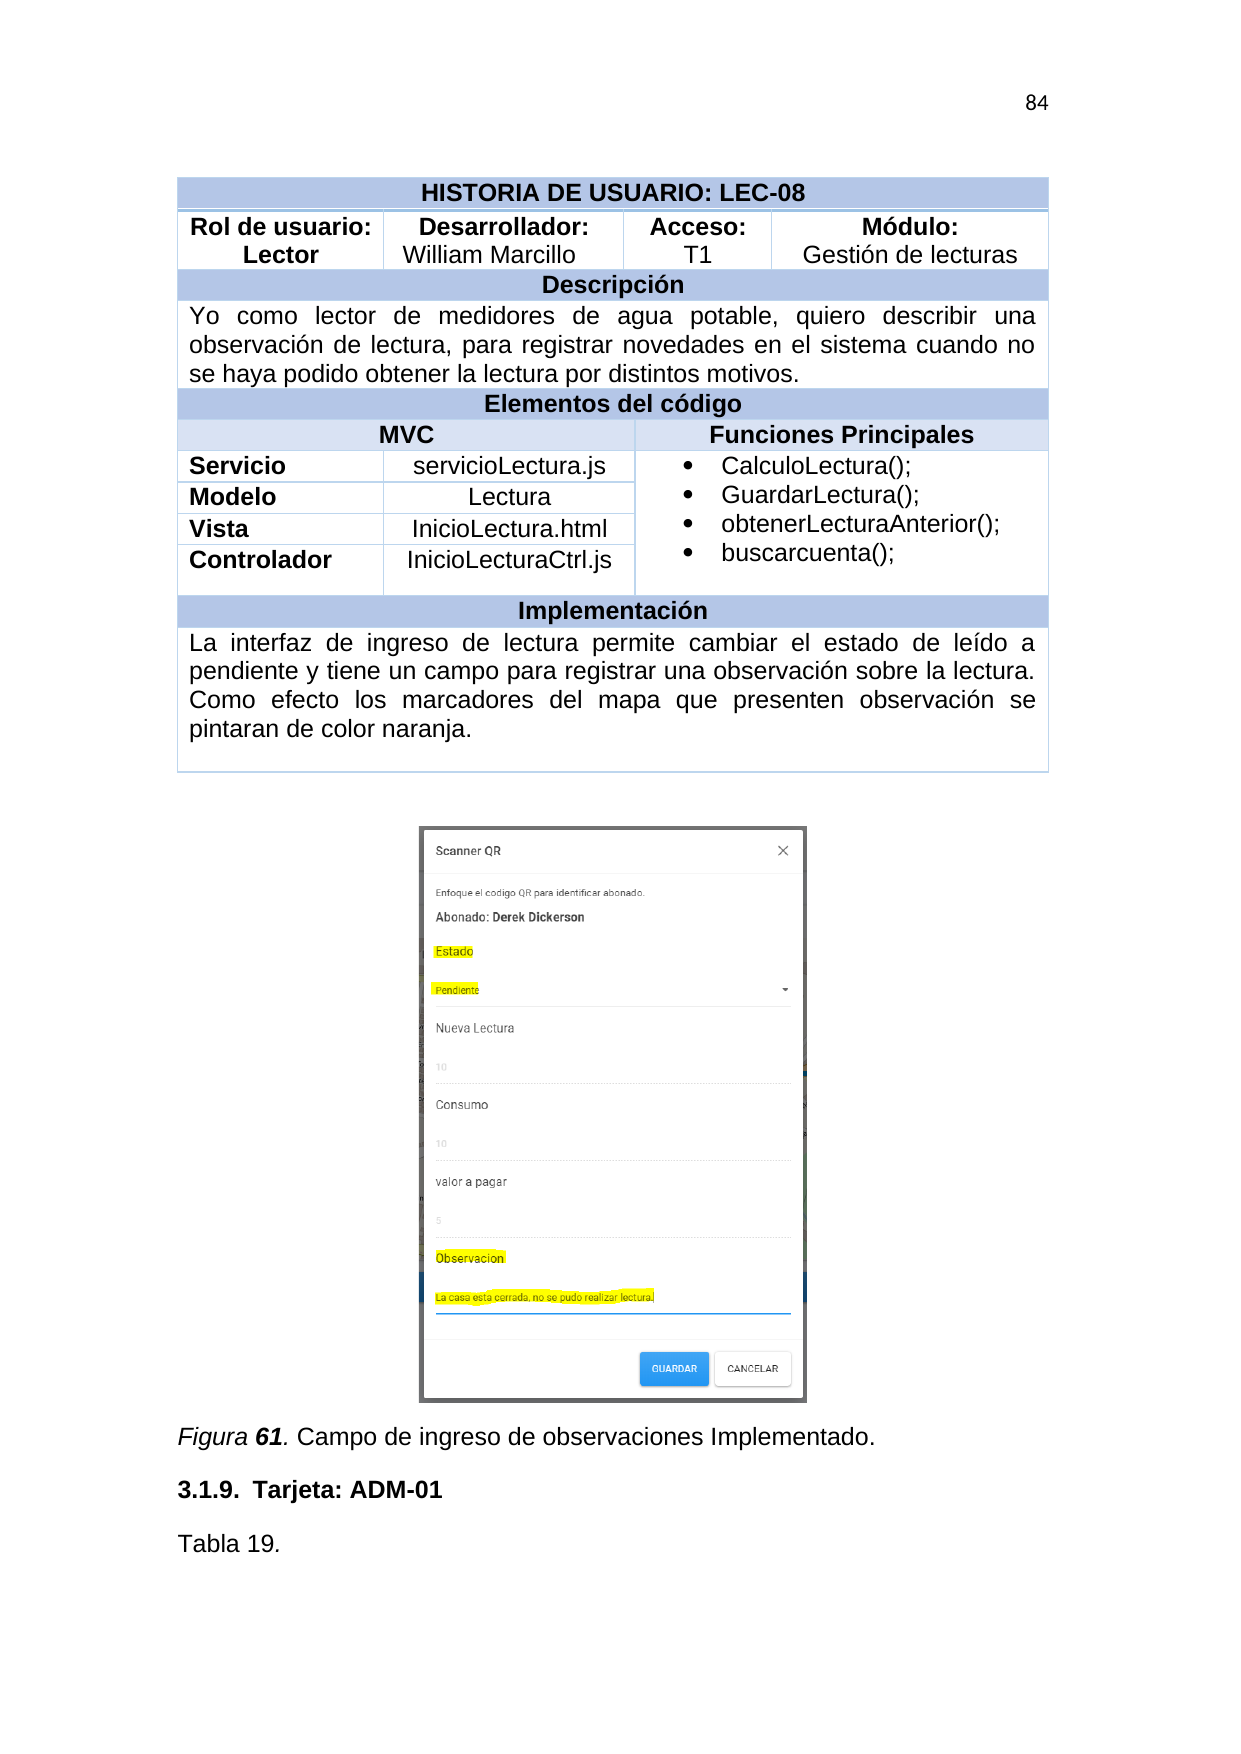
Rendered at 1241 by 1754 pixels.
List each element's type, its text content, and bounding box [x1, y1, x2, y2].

table_cell InicioLecturaCtrl.js [384, 545, 634, 595]
table_cell Rol de usuario: Lector [178, 212, 383, 269]
table_cell Funciones Principales [636, 420, 1048, 450]
table_cell Lectura [384, 483, 634, 513]
table_cell La interfaz de ingreso de lectura permite cambiar el estado de leído a pendiente y tiene un campo para registrar una observación sobre la lectura. Como efecto los marcadores del mapa que presenten observación se pintaran de color naranja. [178, 628, 1048, 771]
table_cell MVC [178, 420, 634, 450]
subtitle Figura 61. Campo de ingreso de observaciones Implementado. [177, 1422, 968, 1450]
table_cell Vista [178, 514, 383, 544]
table_cell Acceso: T1 [624, 212, 771, 269]
subtitle Tabla 19. [177, 1529, 968, 1558]
table_cell CalculoLectura(); GuardarLectura(); obtenerLecturaAnterior(); buscarcuenta(); [636, 451, 1048, 595]
picture [418, 826, 807, 1403]
table_cell InicioLectura.html [384, 514, 634, 544]
table_cell Controlador [178, 545, 383, 595]
table_header HISTORIA DE USUARIO: LEC-08 [178, 178, 1048, 208]
table_cell Implementación [178, 596, 1048, 627]
table_cell servicioLectura.js [384, 451, 634, 481]
table_cell Módulo: Gestión de lecturas [772, 212, 1048, 269]
table_cell Descripción [178, 270, 1048, 300]
subtitle Tarjeta: ADM-01 [177, 1476, 968, 1504]
table_cell Elementos del código [178, 389, 1048, 419]
table_cell Servicio [178, 451, 383, 481]
table_cell Modelo [178, 483, 383, 513]
table_cell Desarrollador: William Marcillo [384, 212, 623, 269]
table_cell Yo como lector de medidores de agua potable, quiero describir una observación de lectura, para registrar novedades en el sistema cuando no se haya podido obtener la lectura por distintos motivos. [178, 301, 1048, 388]
